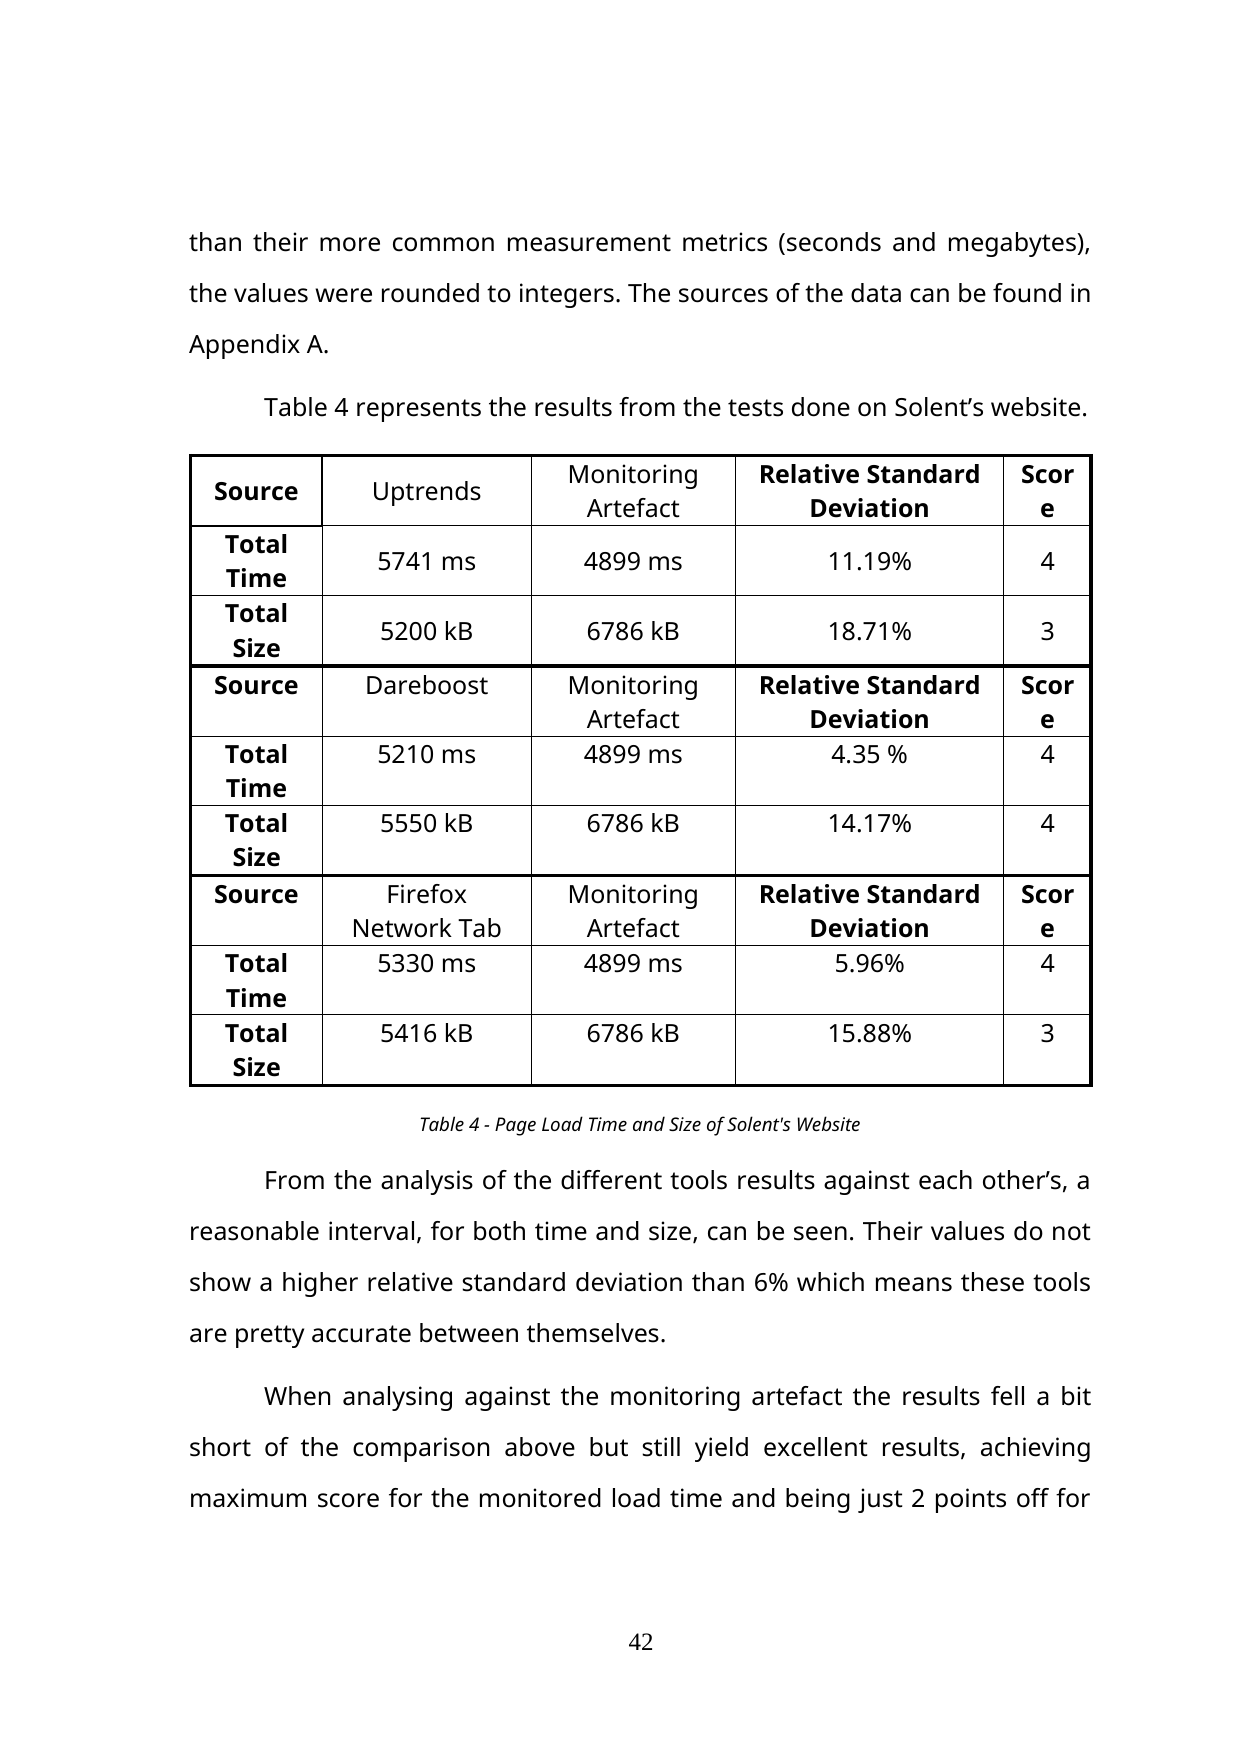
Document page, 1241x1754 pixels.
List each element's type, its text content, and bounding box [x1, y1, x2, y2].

table_cell 4 [1004, 946, 1089, 1014]
table_cell Total Time [192, 946, 322, 1014]
table_cell Source [192, 877, 322, 945]
text Table 4 - Page Load Time and Size of Solent's Website [189, 1112, 1092, 1137]
table_cell 11.19% [736, 526, 1003, 595]
table_cell Dareboost [323, 668, 531, 736]
table_cell 5550 kB [323, 806, 531, 874]
text Table 4 represents the results from the tests done on Solent’s website. [189, 390, 1092, 424]
table_cell 5741 ms [323, 526, 531, 595]
table_header Source [192, 457, 321, 525]
table_cell 5200 kB [323, 596, 531, 664]
table_cell 5210 ms [323, 737, 531, 805]
text From the analysis of the different tools results against each other’s, a reasonable interval, for both time and size, can be seen. Their values do not show a higher relative standard deviation than 6% which means these tools are pretty accurate between themselves. [189, 1162, 1092, 1349]
table_cell Monitoring Artefact [532, 668, 735, 736]
table_cell 4 [1004, 526, 1089, 595]
table_cell 4899 ms [532, 946, 735, 1014]
table_cell 14.17% [736, 806, 1003, 874]
table_cell 4 [1004, 737, 1089, 805]
table_cell Firefox Network Tab [323, 877, 531, 945]
table_cell 3 [1004, 596, 1089, 664]
table_cell 4899 ms [532, 737, 735, 805]
table_cell Relative Standard Deviation [736, 668, 1003, 736]
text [189, 1379, 1092, 1515]
table_cell Total Size [192, 596, 322, 664]
table_cell Total Time [192, 737, 322, 805]
table_cell 5.96% [736, 946, 1003, 1014]
table_cell 18.71% [736, 596, 1003, 664]
table_cell Relative Standard Deviation [736, 877, 1003, 945]
table_cell Score [1004, 877, 1089, 945]
table_cell 4.35 % [736, 737, 1003, 805]
table_cell Score [1004, 668, 1089, 736]
table_cell 4899 ms [532, 526, 735, 595]
table_cell 5330 ms [323, 946, 531, 1014]
table_header Score [1004, 457, 1089, 525]
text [189, 224, 1092, 361]
table_cell Total Time [192, 527, 322, 595]
table_cell 5416 kB [323, 1015, 531, 1083]
table_header Monitoring Artefact [532, 457, 735, 525]
table_cell Source [192, 668, 322, 736]
table_cell Monitoring Artefact [532, 877, 735, 945]
table_cell 15.88% [736, 1015, 1003, 1083]
table_cell 3 [1004, 1015, 1089, 1083]
table_header Uptrends [323, 457, 531, 525]
table_cell 6786 kB [532, 596, 735, 664]
table_cell 4 [1004, 806, 1089, 874]
table_cell 6786 kB [532, 806, 735, 874]
table_cell 6786 kB [532, 1015, 735, 1083]
table_cell Total Size [192, 806, 322, 874]
table_header Relative Standard Deviation [736, 457, 1003, 525]
table_cell Total Size [192, 1015, 322, 1083]
